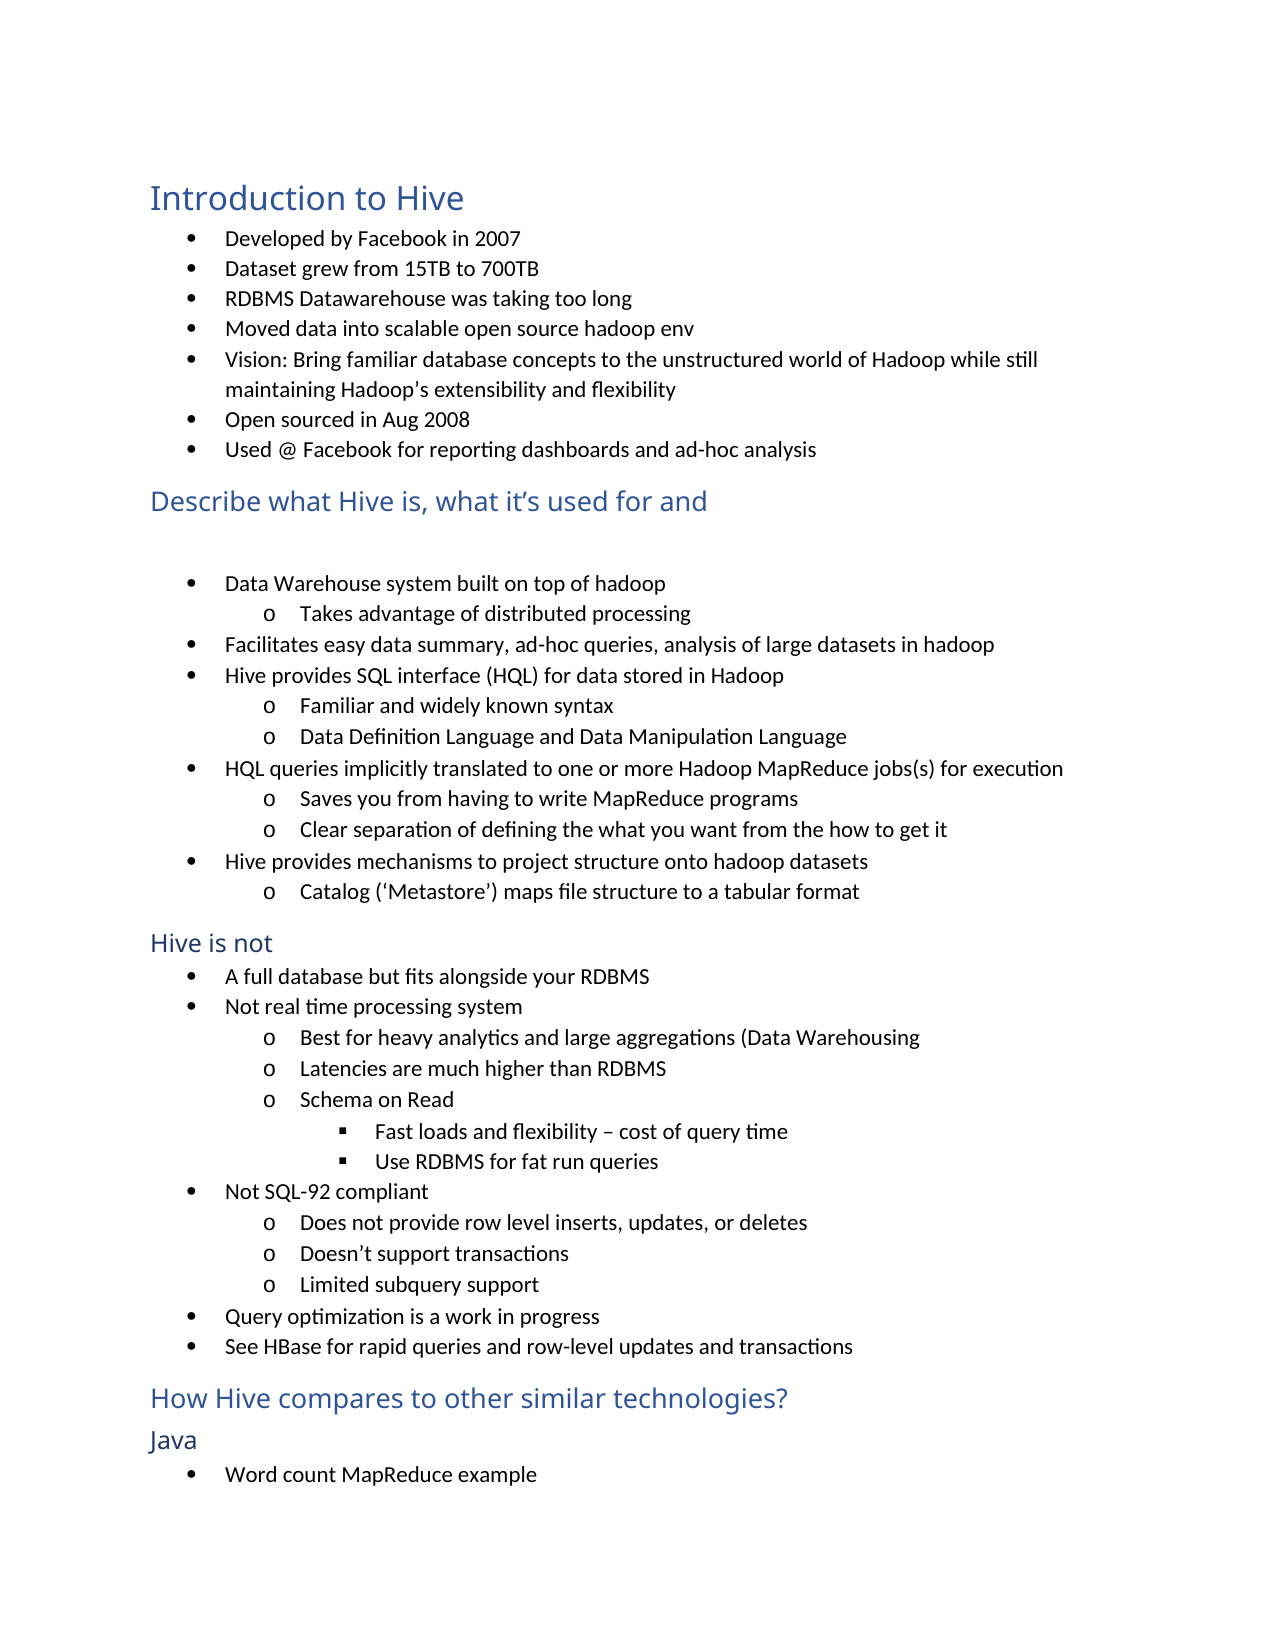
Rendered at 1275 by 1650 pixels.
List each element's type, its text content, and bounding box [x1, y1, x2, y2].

list RDBMS Datawarehouse was taking too long [187, 284, 1125, 312]
list Data Definition Language and Data Manipulation Language [262, 722, 1125, 752]
list Doesn’t support transactions [262, 1239, 1125, 1268]
list Not SQL-92 compliant [187, 1177, 1125, 1205]
list Does not provide row level inserts, updates, or deletes [262, 1208, 1125, 1237]
list Moved data into scalable open source hadoop env [187, 314, 1125, 343]
subtitle Describe what Hive is, what it’s used for and [150, 482, 1125, 519]
list Used @ Facebook for reporting dashboards and ad-hoc analysis [187, 435, 1125, 463]
subtitle Introduction to Hive [150, 175, 1125, 220]
subtitle How Hive compares to other similar technologies? [150, 1379, 1125, 1416]
list Developed by Facebook in 2007 [187, 224, 1125, 252]
list Facilitates easy data summary, ad-hoc queries, analysis of large datasets in hadoop [187, 631, 1125, 659]
list Query optimization is a work in progress [187, 1302, 1125, 1330]
list Familiar and widely known syntax [262, 691, 1125, 720]
list Best for heavy analytics and large aggregations (Data Warehousing [262, 1023, 1125, 1052]
list Hive provides mechanisms to project structure onto hadoop datasets [187, 847, 1125, 875]
list Takes advantage of distributed processing [262, 599, 1125, 628]
list Clear separation of defining the what you want from the how to get it [262, 816, 1125, 845]
list Not real time processing system [187, 992, 1125, 1020]
list Catalog (‘Metastore’) maps file structure to a tabular format [262, 877, 1125, 906]
list Dataset grew from 15TB to 700TB [187, 254, 1125, 282]
list See HBase for rapid queries and row-level updates and transactions [187, 1332, 1125, 1360]
list Hive provides SQL interface (HQL) for data stored in Hadoop [187, 661, 1125, 689]
subtitle Hive is not [150, 925, 1125, 959]
list Open sourced in Aug 2008 [187, 405, 1125, 433]
list A full database but fits alongside your RDBMS [187, 962, 1125, 990]
list Latencies are much higher than RDBMS [262, 1054, 1125, 1083]
list Data Warehouse system built on top of hadoop [187, 569, 1125, 597]
list Word count MapReduce example [187, 1460, 1125, 1488]
list Fast loads and flexibility – cost of query time [337, 1117, 1125, 1145]
list Limited subquery support [262, 1271, 1125, 1300]
list Use RDBMS for fat run queries [337, 1147, 1125, 1175]
list Saves you from having to write MapReduce programs [262, 784, 1125, 813]
list HQL queries implicitly translated to one or more Hadoop MapReduce jobs(s) for execution [187, 754, 1125, 782]
subtitle Java [150, 1423, 1125, 1457]
list Schema on Read [262, 1086, 1125, 1115]
list Vision: Bring familiar database concepts to the unstructured world of Hadoop while still maintaining Hadoop’s extensibility and flexibility [187, 345, 1125, 403]
